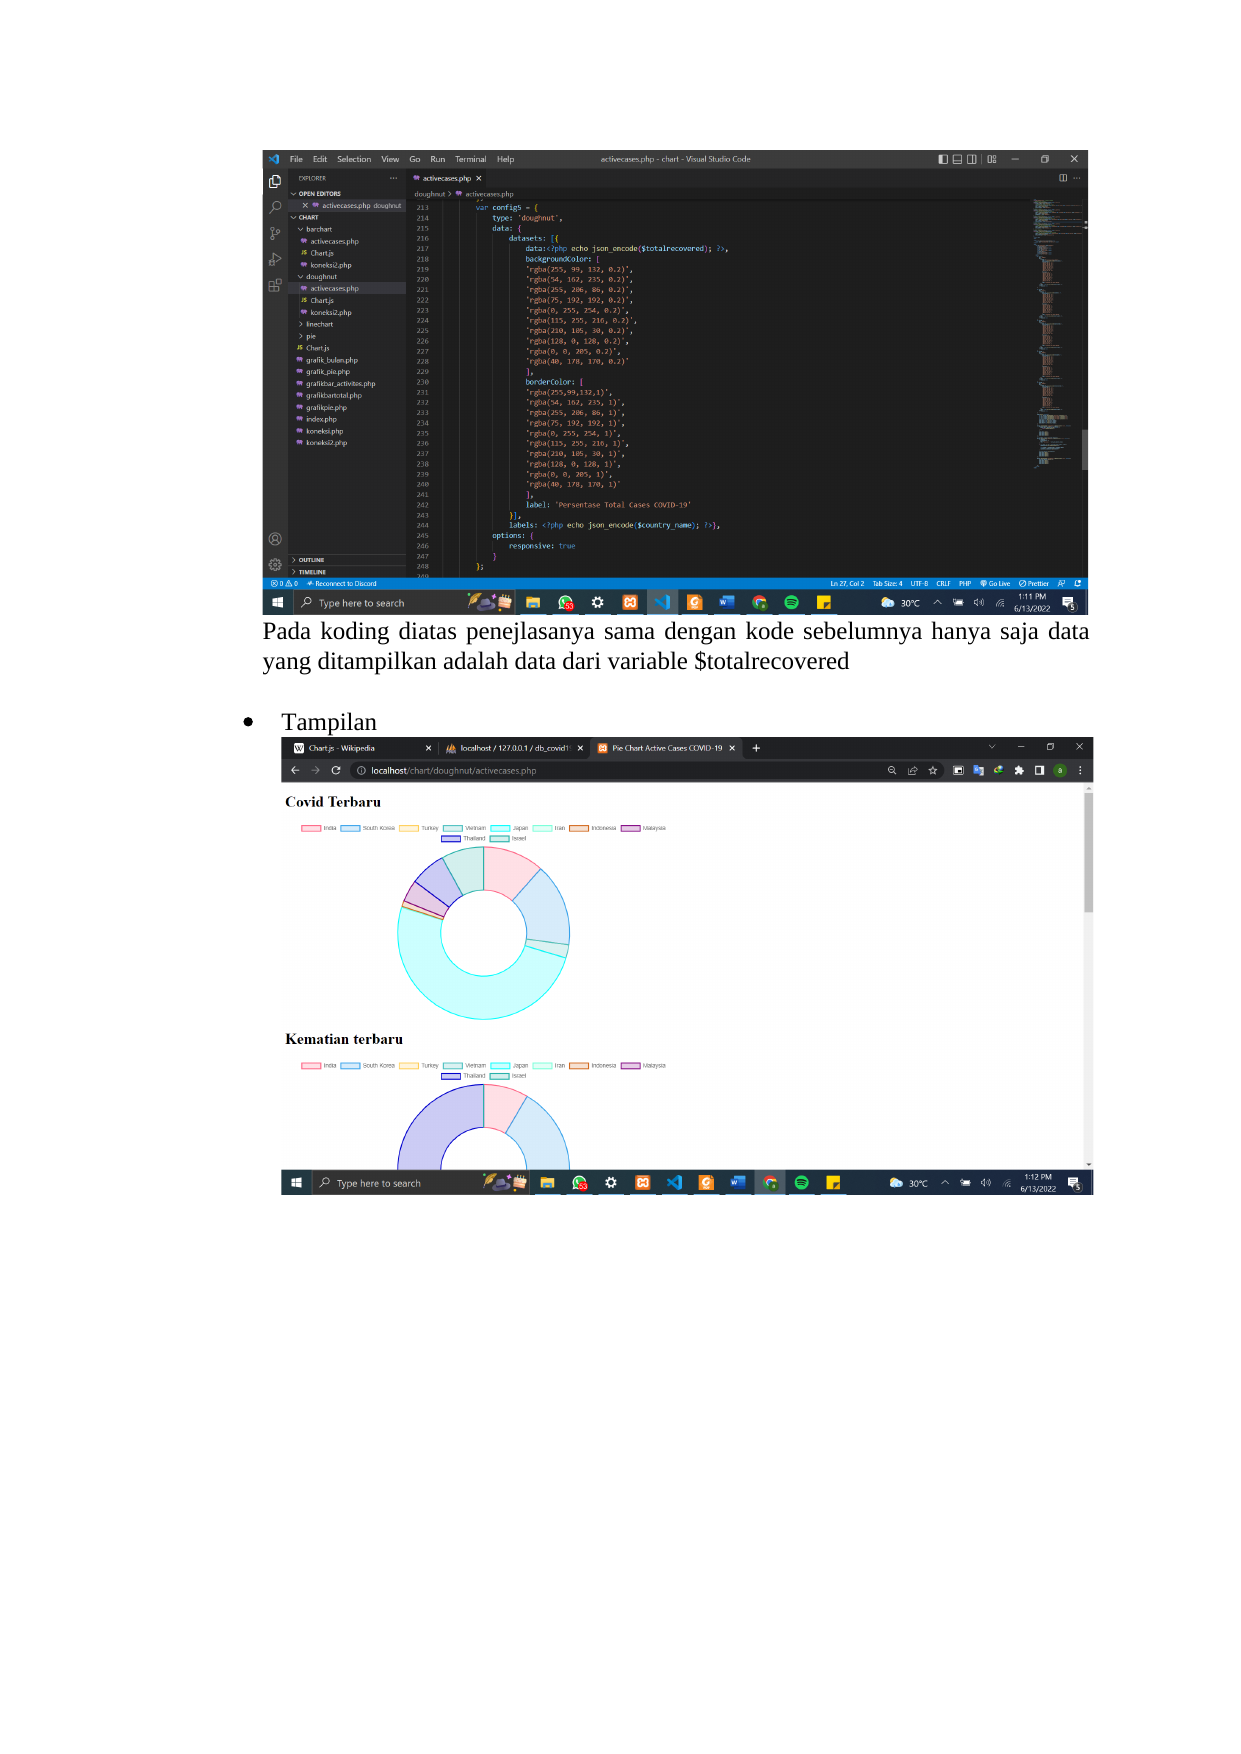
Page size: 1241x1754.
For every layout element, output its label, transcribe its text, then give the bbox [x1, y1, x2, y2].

list Pada koding diatas penejlasanya sama dengan kode sebelumnya hanya saja data yang ditampilkan adalah data dari variable $totalrecovered [262, 616, 1090, 675]
picture [281, 737, 1094, 1195]
list Tampilan [244, 707, 1090, 736]
picture [262, 150, 1089, 615]
